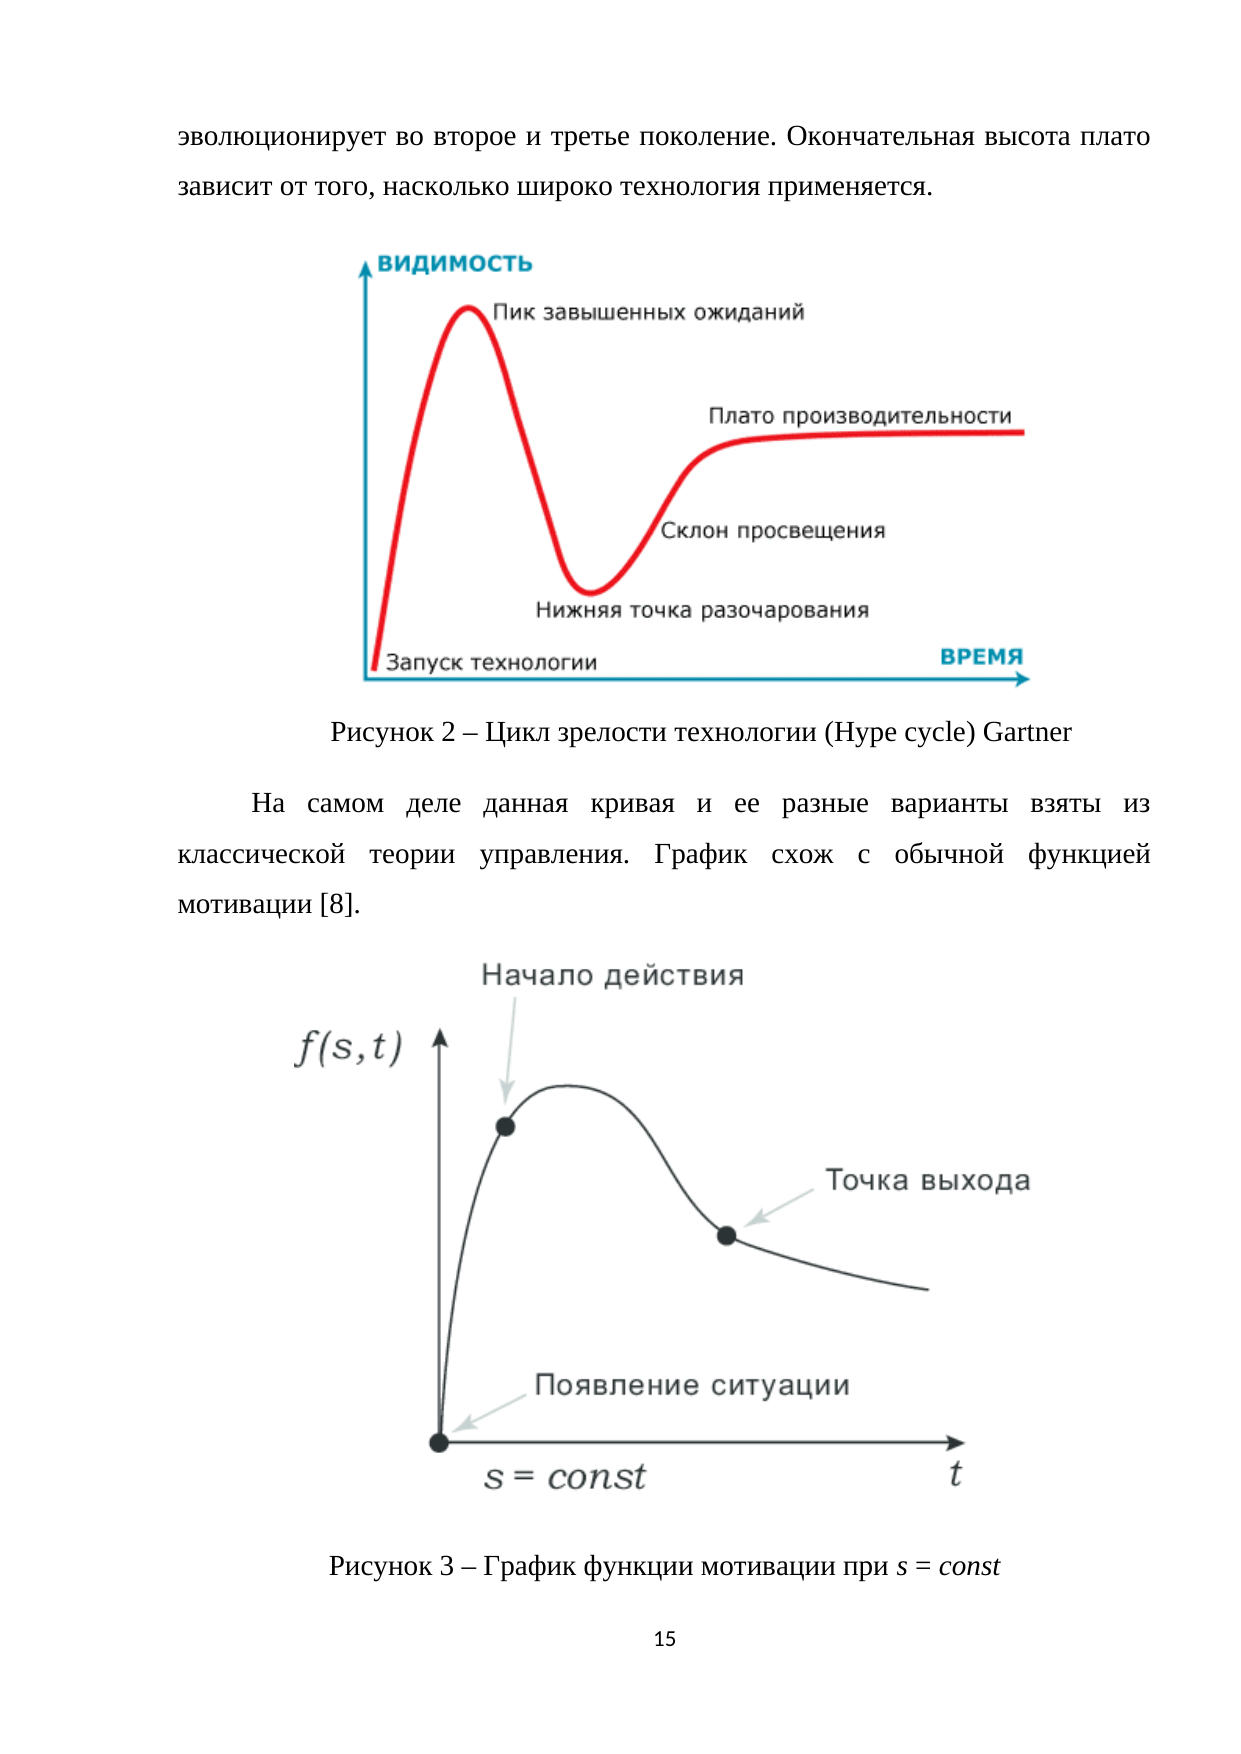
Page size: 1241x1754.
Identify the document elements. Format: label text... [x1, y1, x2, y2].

text На самом деле данная кривая и ее разные варианты взяты из классической теории управления. График схож с обычной функцией мотивации [8]. [177, 786, 1152, 920]
text Рисунок 2 – Цикл зрелости технологии (Hype cycle) Gartner [177, 714, 1152, 748]
text Рисунок 3 – График функции мотивации при s = const [177, 1548, 1152, 1582]
picture [294, 957, 1035, 1514]
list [177, 118, 1152, 202]
picture [349, 239, 1053, 701]
